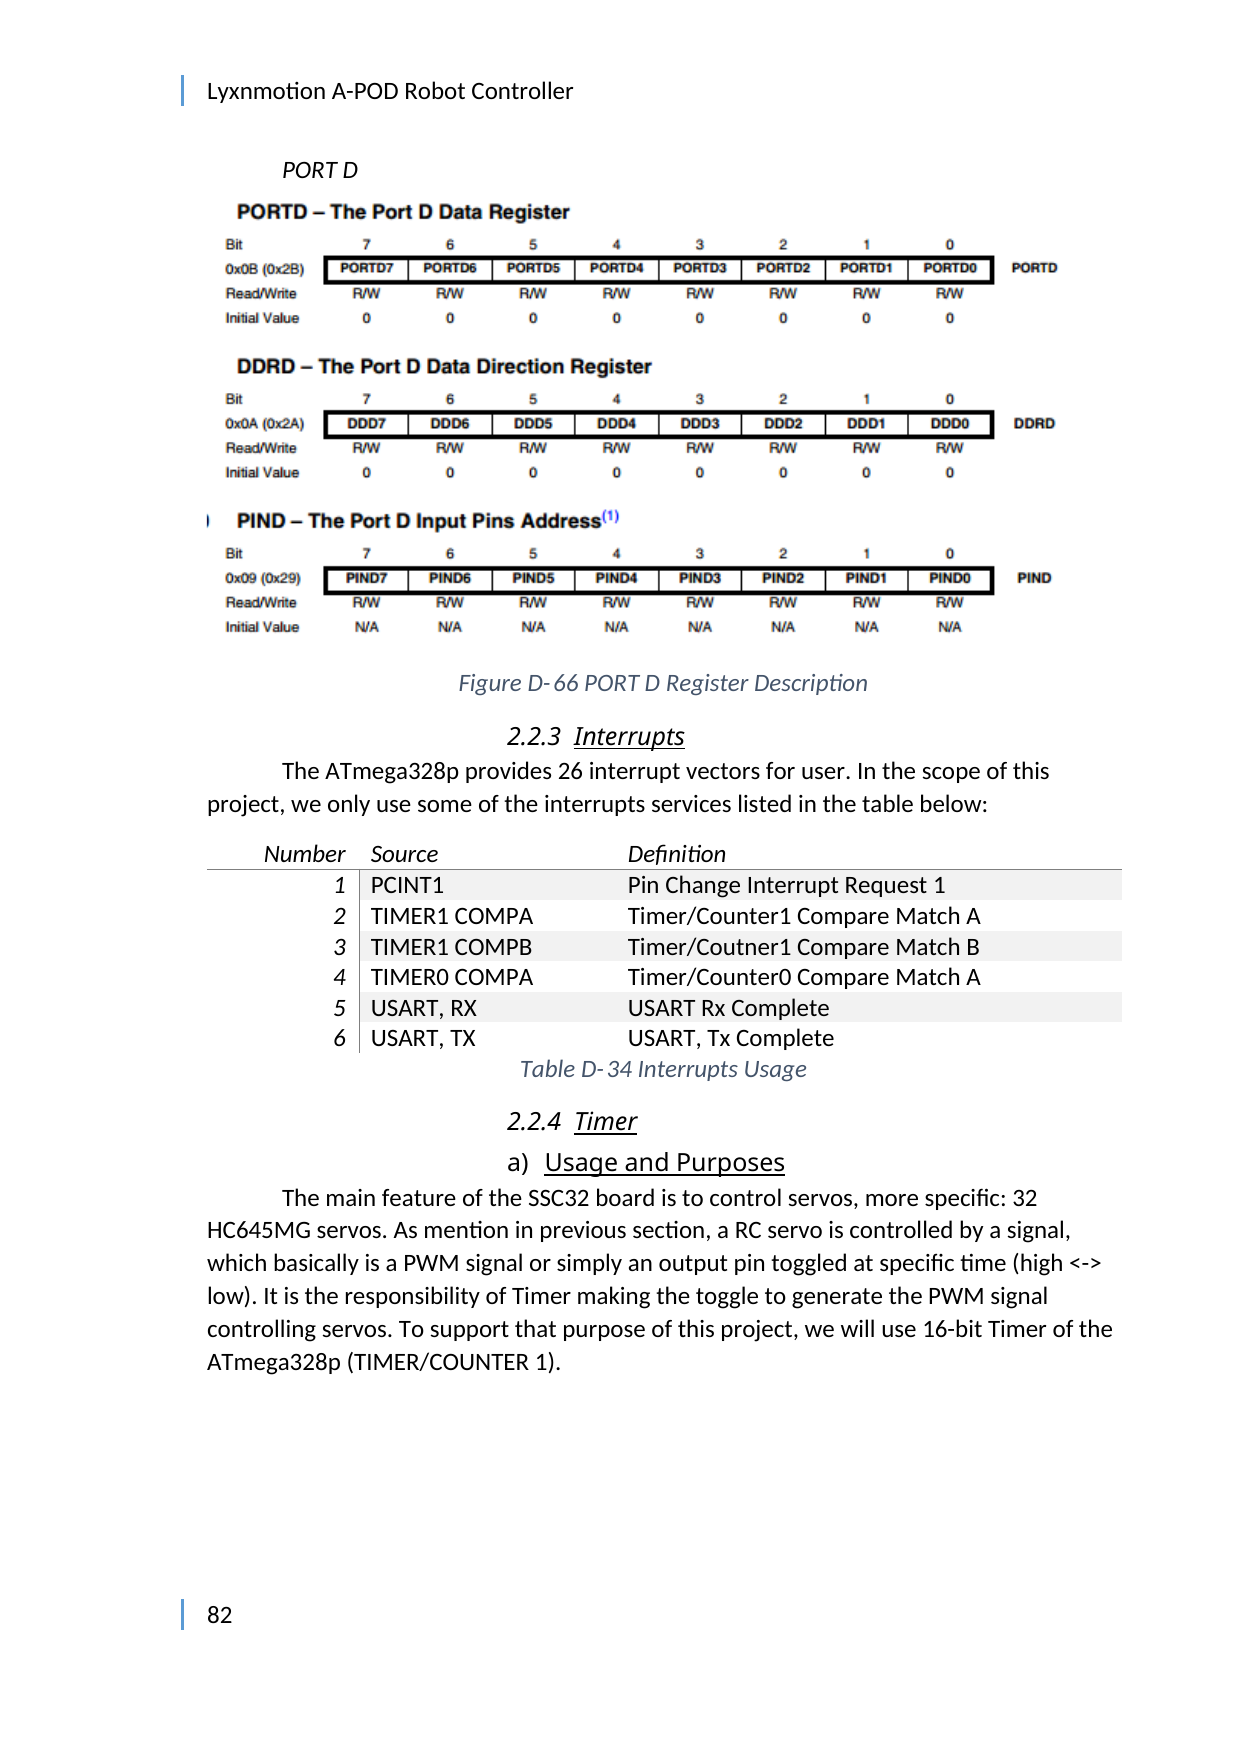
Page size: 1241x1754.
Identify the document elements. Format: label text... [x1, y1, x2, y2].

subtitle Timer [507, 1104, 1122, 1138]
table_cell USART, Tx Complete [616, 1022, 1122, 1053]
subtitle Interrupts [507, 719, 1122, 753]
subtitle Usage and Purposes [507, 1145, 1122, 1179]
table_header Definition [616, 838, 1122, 868]
table_header Source [359, 838, 616, 868]
subtitle PORT D [207, 155, 1122, 185]
table_header Number [207, 838, 359, 868]
table_cell TIMER0 COMPA [360, 961, 616, 992]
table_cell TIMER1 COMPB [360, 931, 616, 961]
table_cell USART, RX [360, 992, 616, 1022]
table_cell Timer/Coutner1 Compare Match B [616, 931, 1122, 961]
table_cell USART, TX [360, 1022, 616, 1053]
text The ATmega328p provides 26 interrupt vectors for user. In the scope of this project, we only use some of the interrupts services listed in the table below: [207, 756, 1122, 819]
table_cell 5 [207, 992, 359, 1022]
table_cell 1 [207, 870, 359, 900]
text The main feature of the SSC32 board is to control servos, more specific: 32 HC645MG servos. As mention in previous section, a RC servo is controlled by a signal, which basically is a PWM signal or simply an output pin toggled at specific time (high <-> low). It is the responsibility of Timer making the toggle to generate the PWM signal controlling servos. To support that purpose of this project, we will use 16-bit Timer of the ATmega328p (TIMER/COUNTER 1). [207, 1182, 1122, 1377]
table_cell 6 [207, 1022, 359, 1053]
picture [206, 187, 1123, 649]
table_cell 3 [207, 931, 359, 961]
table_cell Timer/Counter1 Compare Match A [616, 900, 1122, 931]
table_cell 2 [207, 900, 359, 931]
table_cell PCINT1 [360, 870, 616, 900]
table_cell Pin Change Interrupt Request 1 [616, 870, 1122, 900]
table_cell TIMER1 COMPA [360, 900, 616, 931]
table_cell 4 [207, 961, 359, 992]
table_cell USART Rx Complete [616, 992, 1122, 1022]
table_cell Timer/Counter0 Compare Match A [616, 961, 1122, 992]
